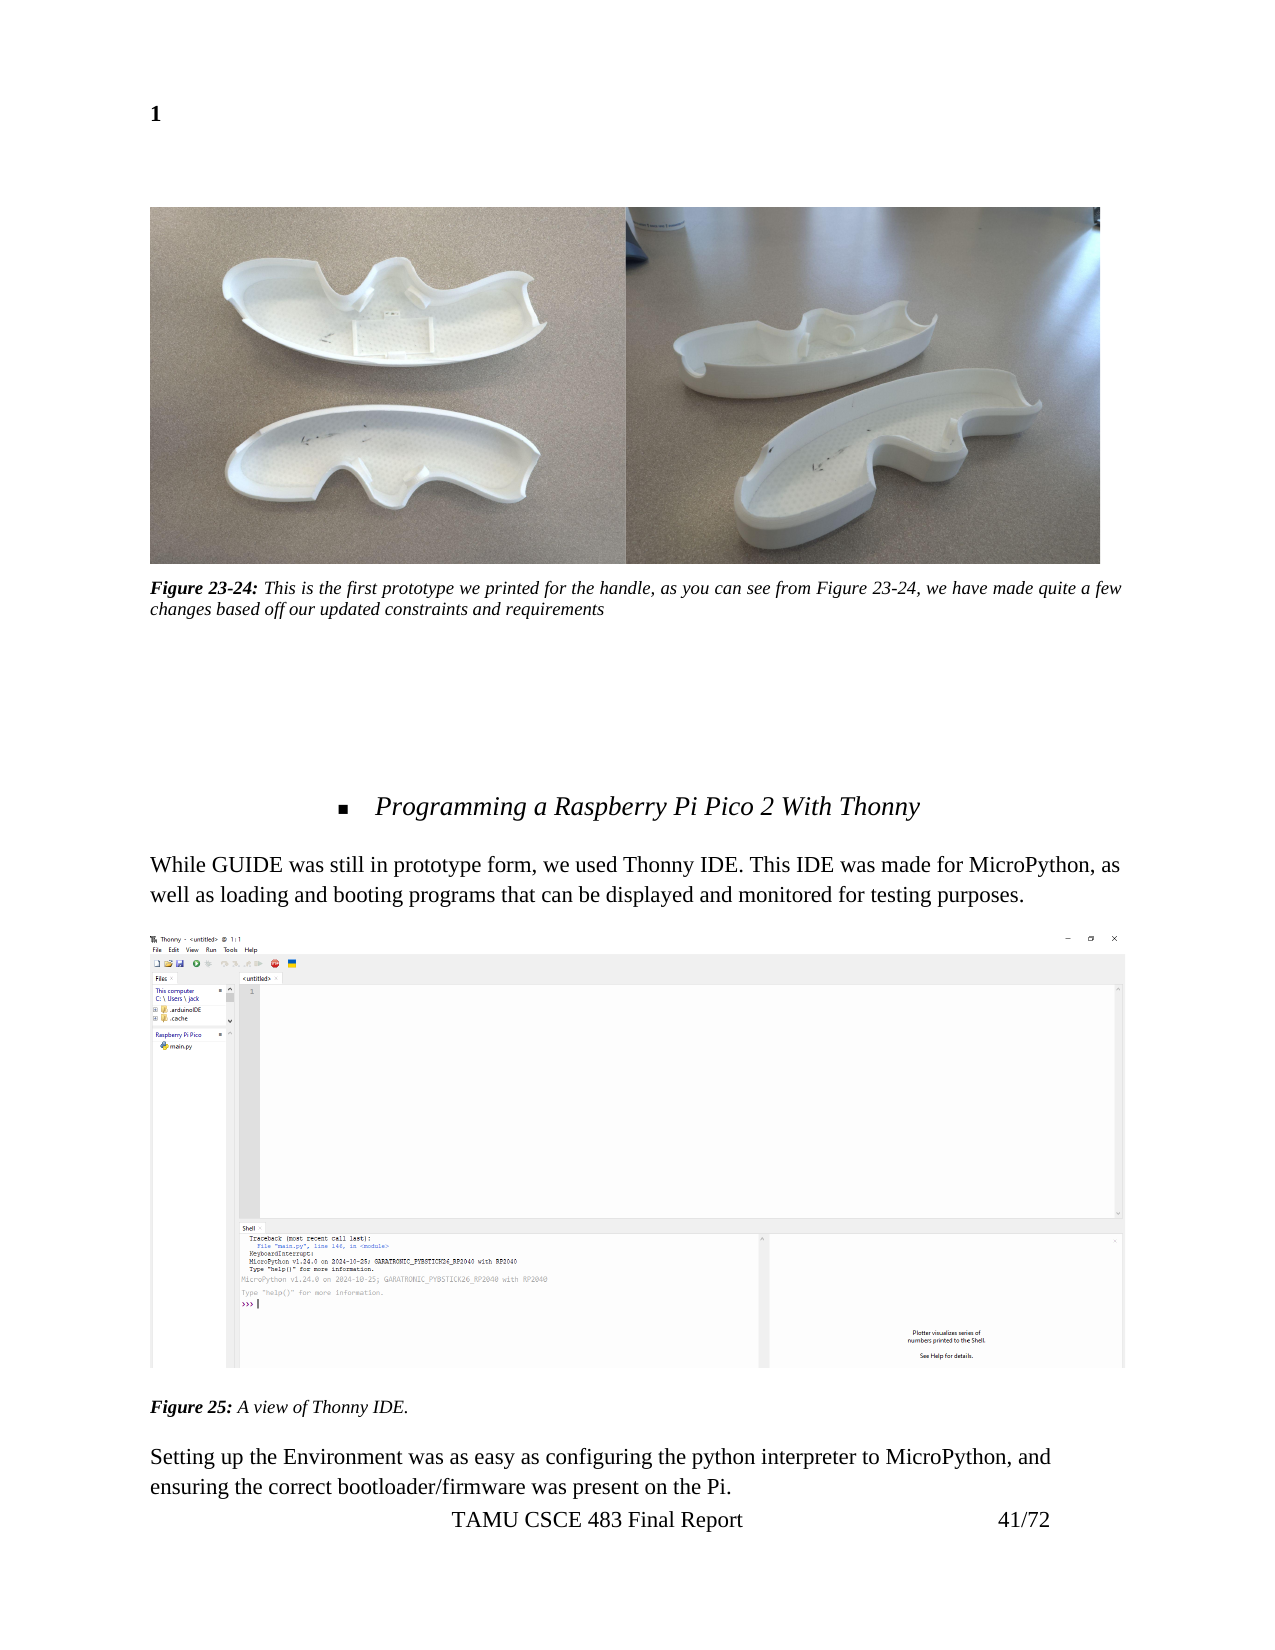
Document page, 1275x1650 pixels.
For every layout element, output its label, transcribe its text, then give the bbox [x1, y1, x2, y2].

text Figure 25: A view of Thonny IDE. [150, 1396, 1125, 1418]
text Figure 23-24: This is the first prototype we printed for the handle, as you can see from Figure 23-24, we have made quite a few changes based off our updated constraints and requirements [150, 577, 1125, 620]
text Setting up the Environment was as easy as configuring the python interpreter to MicroPython, and ensuring the correct bootloader/firmware was present on the Pi. [150, 1443, 1125, 1499]
text While GUIDE was still in prototype form, we used Thonny IDE. This IDE was made for MicroPython, as well as loading and booting programs that can be displayed and monitored for testing purposes. [150, 851, 1125, 907]
picture [150, 207, 1100, 564]
picture [150, 936, 1125, 1368]
subtitle Programming a Raspberry Pi Pico 2 With Thonny [337, 790, 1125, 821]
